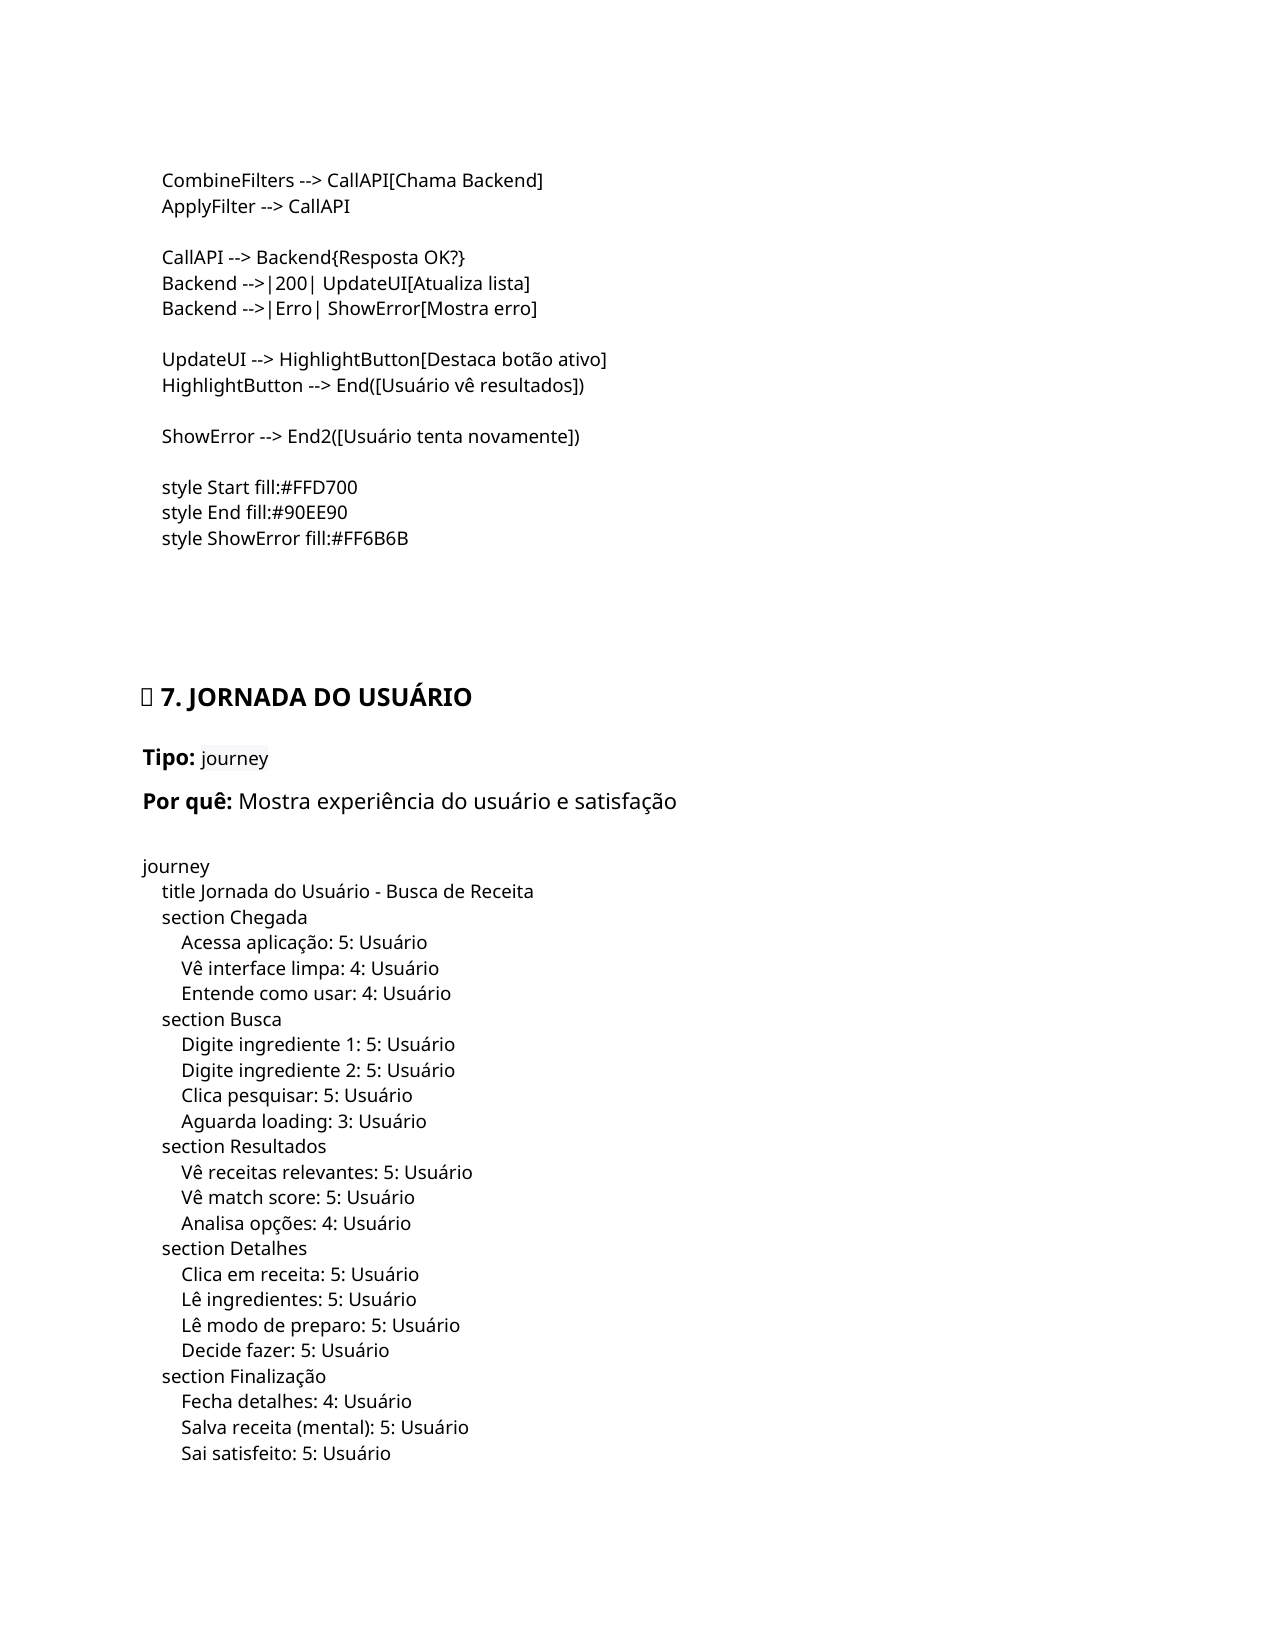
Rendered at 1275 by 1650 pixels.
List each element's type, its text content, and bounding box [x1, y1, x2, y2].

text Tipo: journey Por quê: Mostra experiência do usuário e satisfação [142, 742, 1133, 816]
text ✅ 7. JORNADA DO USUÁRIO [139, 680, 1133, 714]
